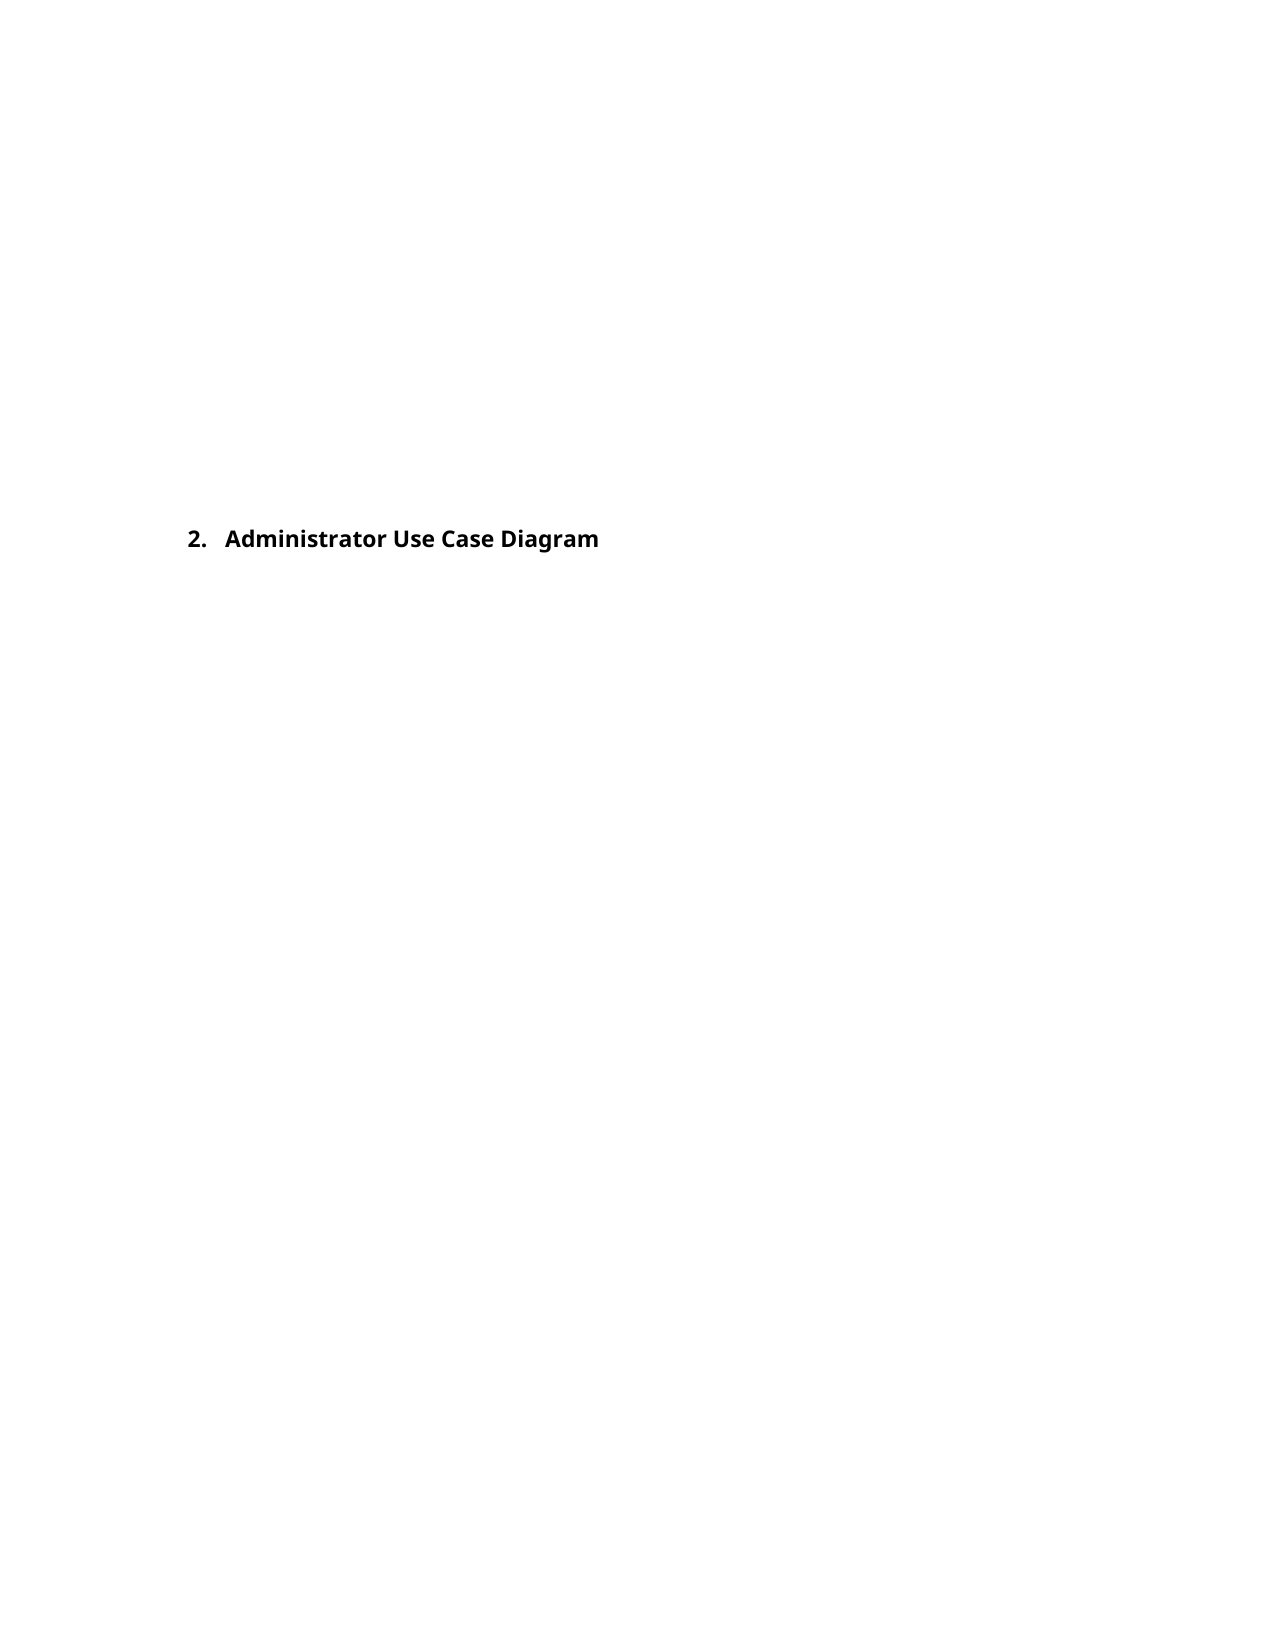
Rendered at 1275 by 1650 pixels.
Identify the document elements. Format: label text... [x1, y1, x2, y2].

list Administrator Use Case Diagram [187, 523, 1125, 554]
